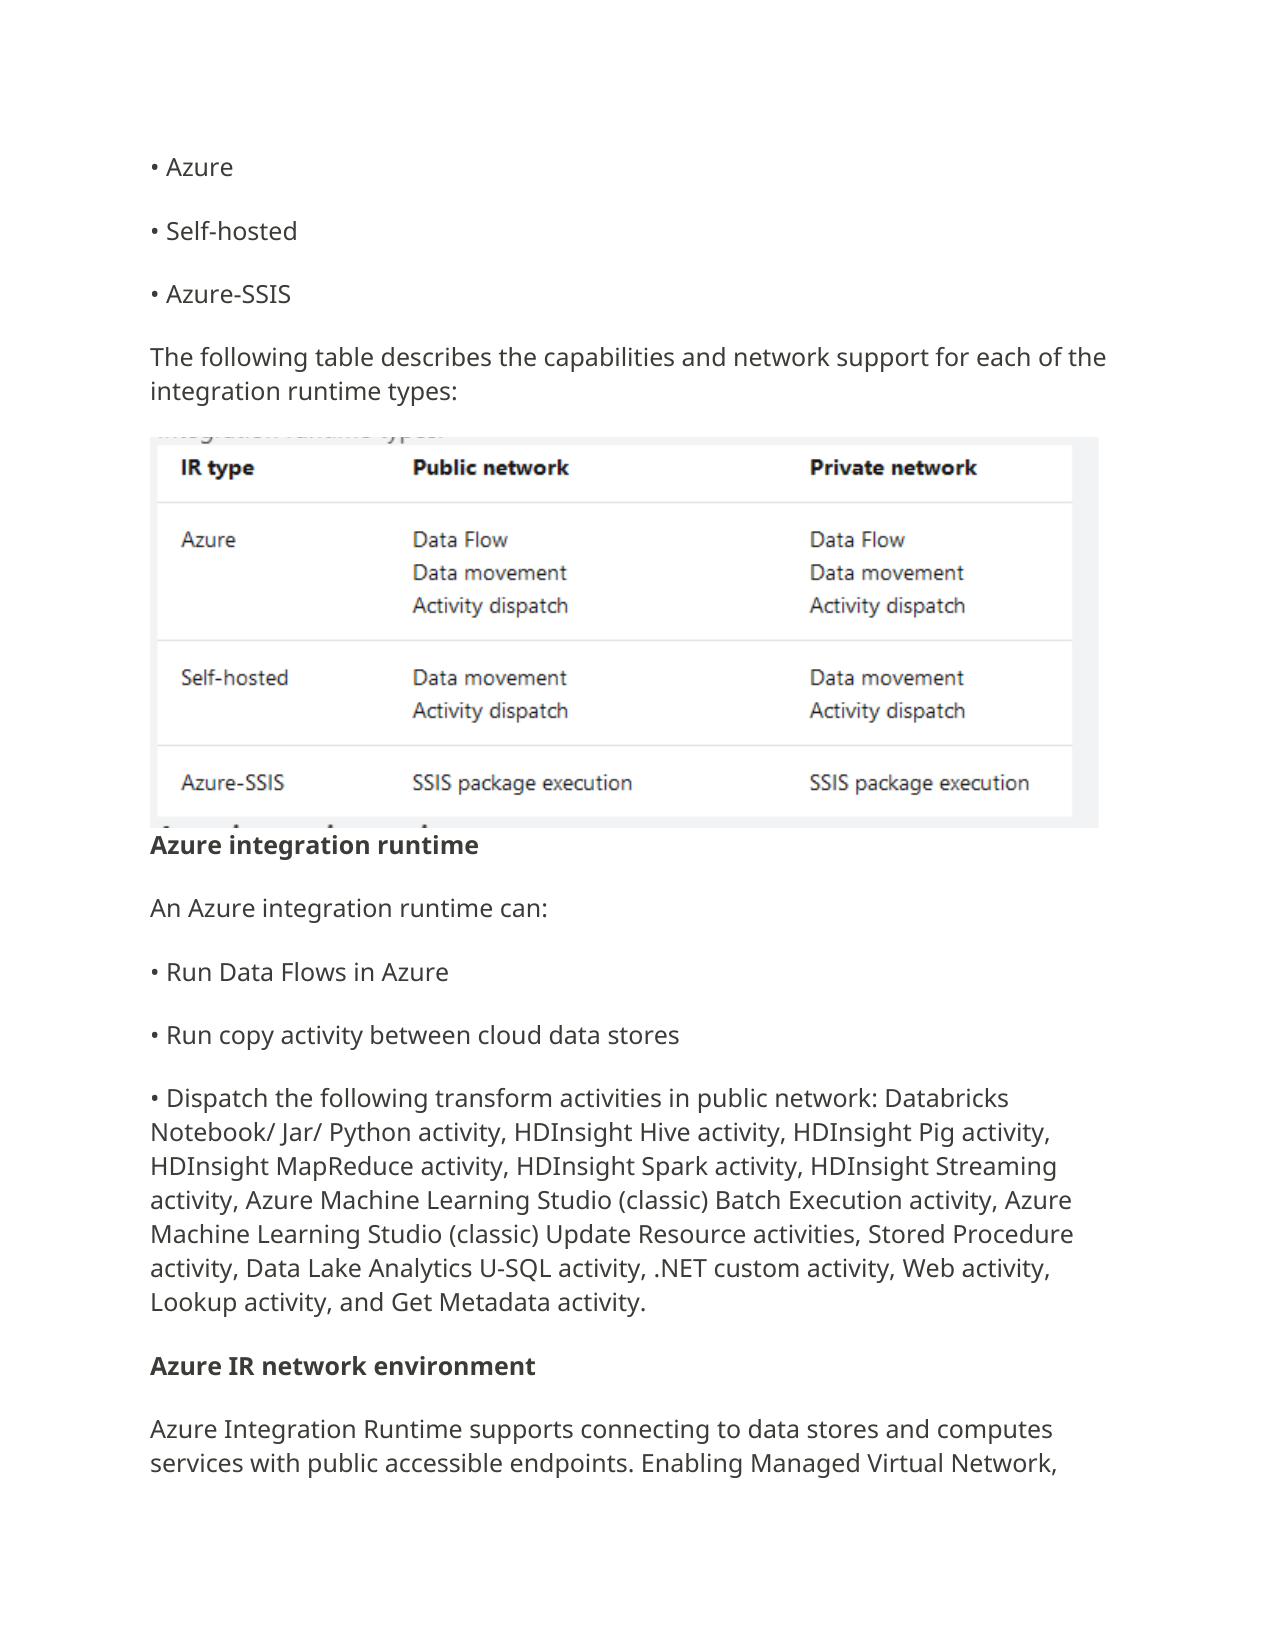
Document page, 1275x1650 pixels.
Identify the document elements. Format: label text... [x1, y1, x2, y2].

text • Run copy activity between cloud data stores [150, 1017, 1125, 1051]
text An Azure integration runtime can: [150, 891, 1125, 925]
text Azure IR network environment [150, 1348, 1125, 1382]
text • Azure-SSIS [150, 276, 1125, 311]
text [150, 1411, 1125, 1479]
text The following table describes the capabilities and network support for each of the integration runtime types: [150, 340, 1125, 408]
picture [150, 437, 1099, 828]
text • Dispatch the following transform activities in public network: Databricks Notebook/ Jar/ Python activity, HDInsight Hive activity, HDInsight Pig activity, HDInsight MapReduce activity, HDInsight Spark activity, HDInsight Streaming activity, Azure Machine Learning Studio (classic) Batch Execution activity, Azure Machine Learning Studio (classic) Update Resource activities, Stored Procedure activity, Data Lake Analytics U-SQL activity, .NET custom activity, Web activity, Lookup activity, and Get Metadata activity. [150, 1081, 1125, 1319]
text • Run Data Flows in Azure [150, 954, 1125, 988]
text • Azure [150, 150, 1125, 184]
text Azure integration runtime [150, 828, 1125, 862]
text • Self-hosted [150, 213, 1125, 247]
